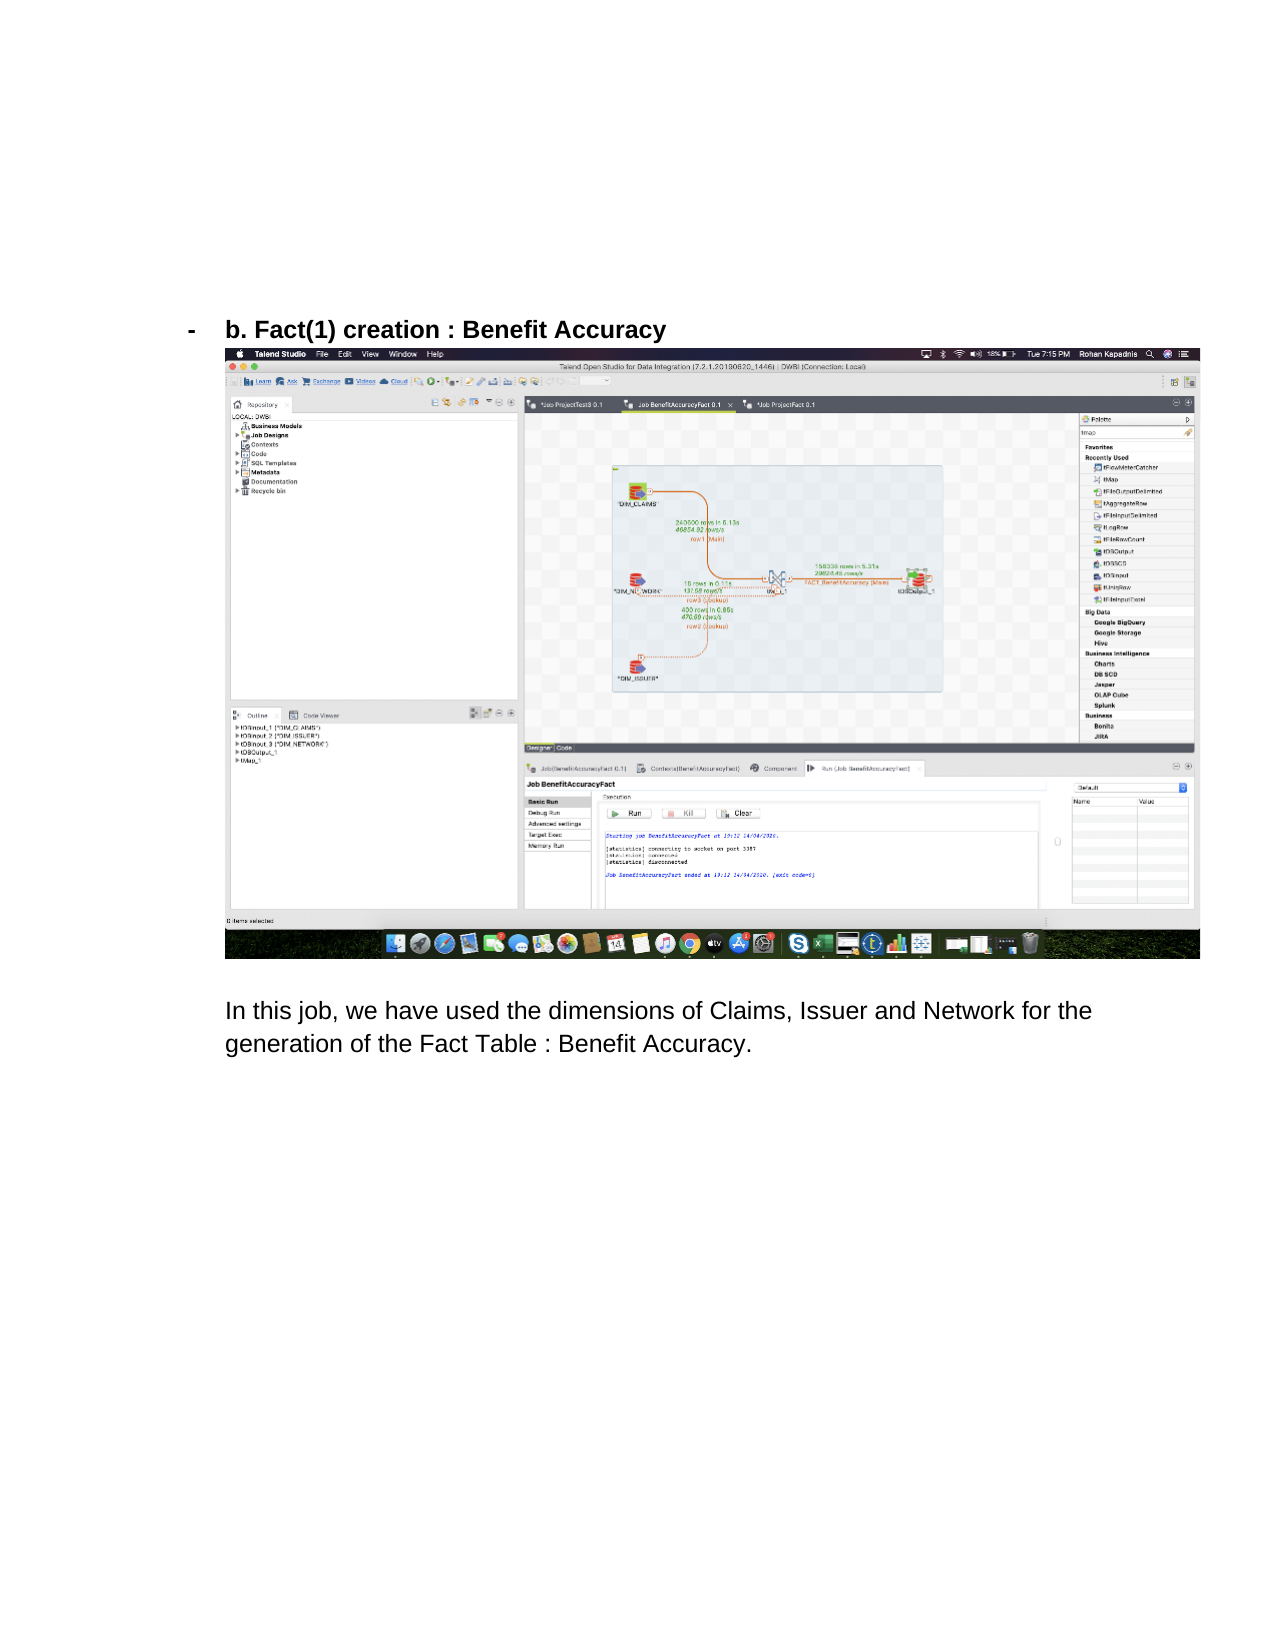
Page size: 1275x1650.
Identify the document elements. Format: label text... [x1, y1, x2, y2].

list b. Fact(1) creation : Benefit Accuracy [187, 315, 1125, 344]
picture [225, 348, 1200, 959]
text In this job, we have used the dimensions of Claims, Issuer and Network for the generation of the Fact Table : Benefit Accuracy. [225, 996, 1125, 1058]
